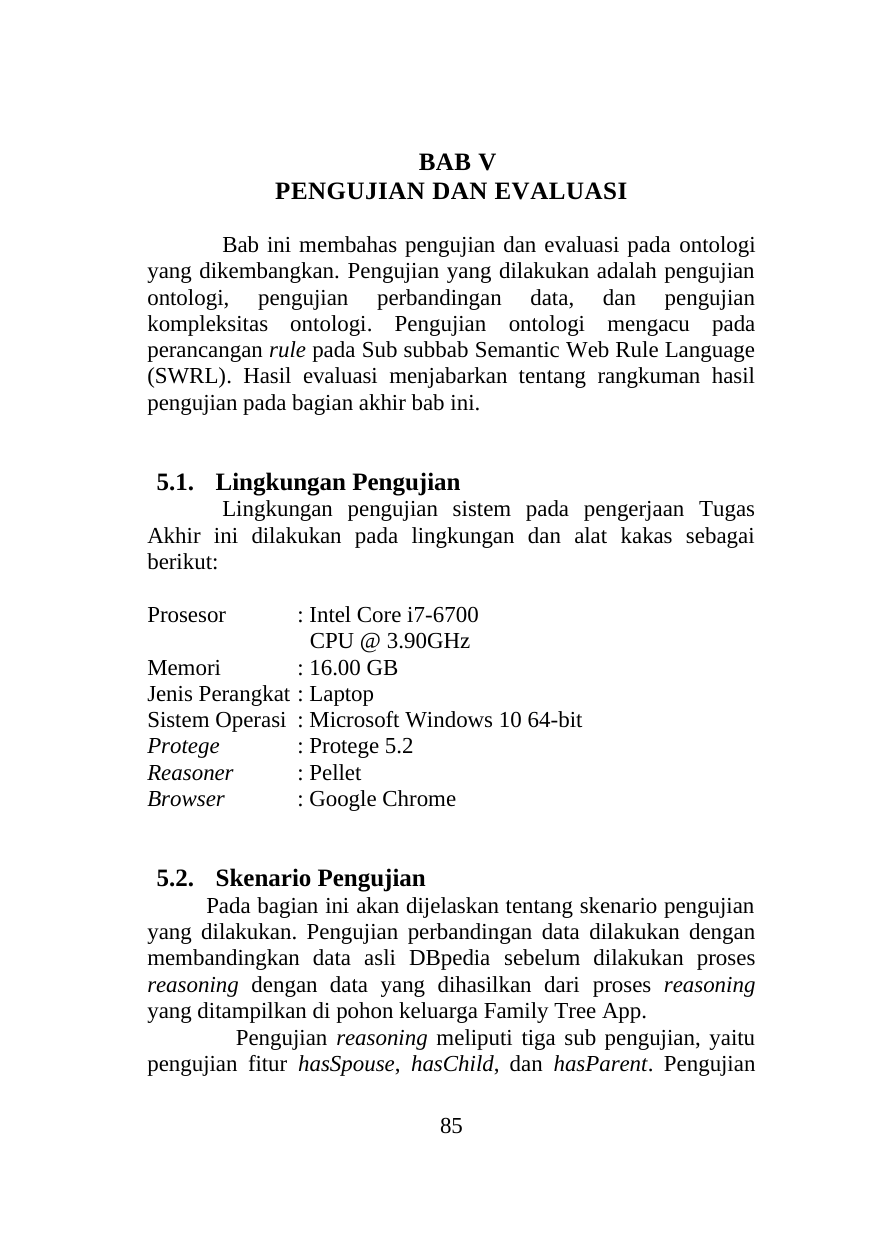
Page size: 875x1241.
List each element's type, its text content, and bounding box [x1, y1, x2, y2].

text Browser : Google Chrome [147, 785, 756, 812]
text Bab ini membahas pengujian dan evaluasi pada ontologi yang dikembangkan. Pengujian yang dilakukan adalah pengujian ontologi, pengujian perbandingan data, dan pengujian kompleksitas ontologi. Pengujian ontologi mengacu pada perancangan rule pada Sub subbab Semantic Web Rule Language (SWRL). Hasil evaluasi menjabarkan tentang rangkuman hasil pengujian pada bagian akhir bab ini. [147, 231, 756, 415]
text Memori : 16.00 GB [147, 653, 756, 680]
text Sistem Operasi : Microsoft Windows 10 64-bit [147, 706, 756, 733]
text Lingkungan pengujian sistem pada pengerjaan Tugas Akhir ini dilakukan pada lingkungan dan alat kakas sebagai berikut: [147, 495, 756, 574]
text Prosesor : Intel Core i7-6700 [147, 601, 756, 627]
text CPU @ 3.90GHz [222, 627, 756, 653]
text Jenis Perangkat : Laptop [147, 680, 756, 706]
text Protege : Protege 5.2 [147, 733, 756, 759]
subtitle Lingkungan Pengujian [156, 467, 756, 495]
text Pada bagian ini akan dijelaskan tentang skenario pengujian yang dilakukan. Pengujian perbandingan data dilakukan dengan membandingkan data asli DBpedia sebelum dilakukan proses reasoning dengan data yang dihasilkan dari proses reasoning yang ditampilkan di pohon keluarga Family Tree App. [147, 892, 756, 1023]
text Reasoner : Pellet [147, 759, 756, 785]
subtitle BAB V PENGUJIAN DAN EVALUASI [147, 147, 756, 204]
subtitle Skenario Pengujian [156, 863, 756, 892]
